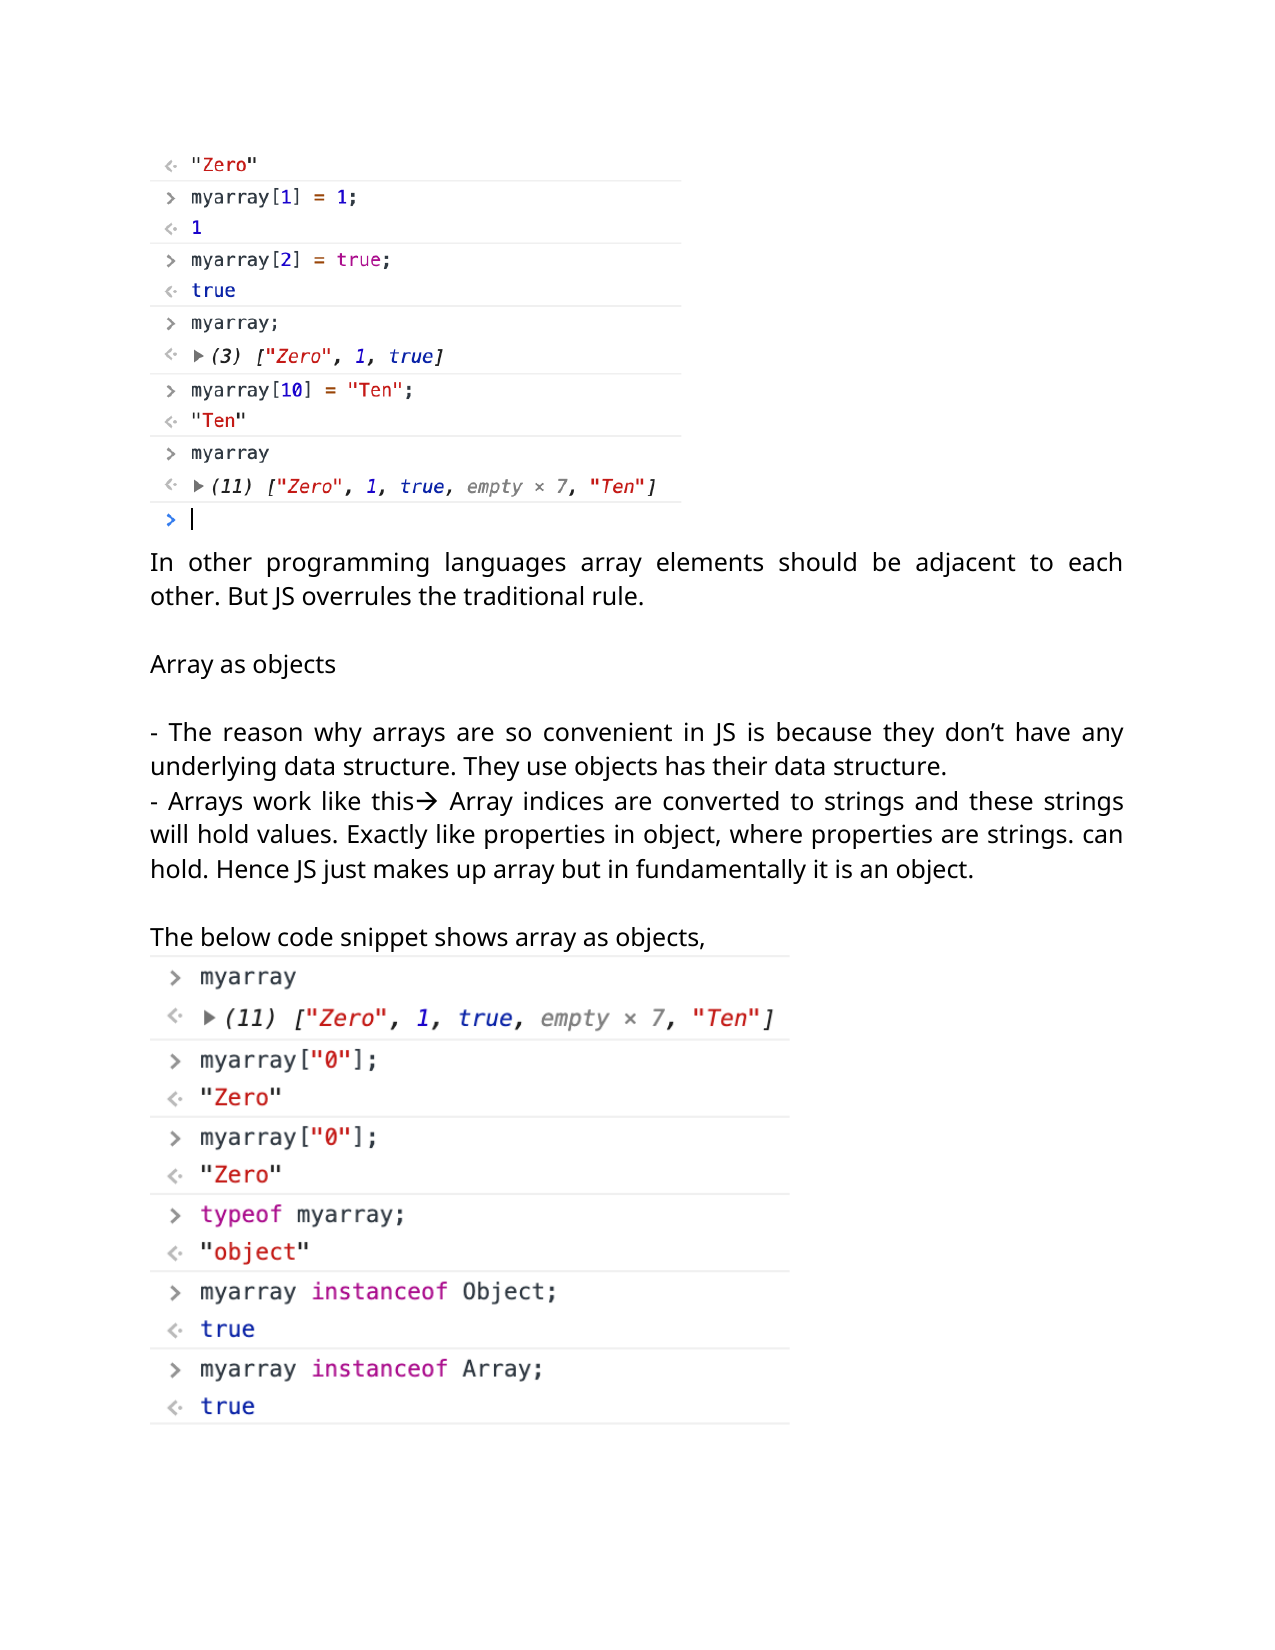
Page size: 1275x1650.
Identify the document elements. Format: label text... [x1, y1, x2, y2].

text - The reason why arrays are so convenient in JS is because they don’t have any underlying data structure. They use objects has their data structure. [150, 715, 1125, 783]
picture [150, 150, 682, 545]
text In other programming languages array elements should be adjacent to each other. But JS overrules the traditional rule. [150, 545, 1125, 613]
text The below code snippet shows array as objects, [150, 919, 1125, 953]
text - Arrays work like this Array indices are converted to strings and these strings will hold values. Exactly like properties in object, where properties are strings. can hold. Hence JS just makes up array but in fundamentally it is an object. [150, 783, 1125, 885]
text Array as objects [150, 647, 1125, 681]
picture [150, 953, 790, 1435]
